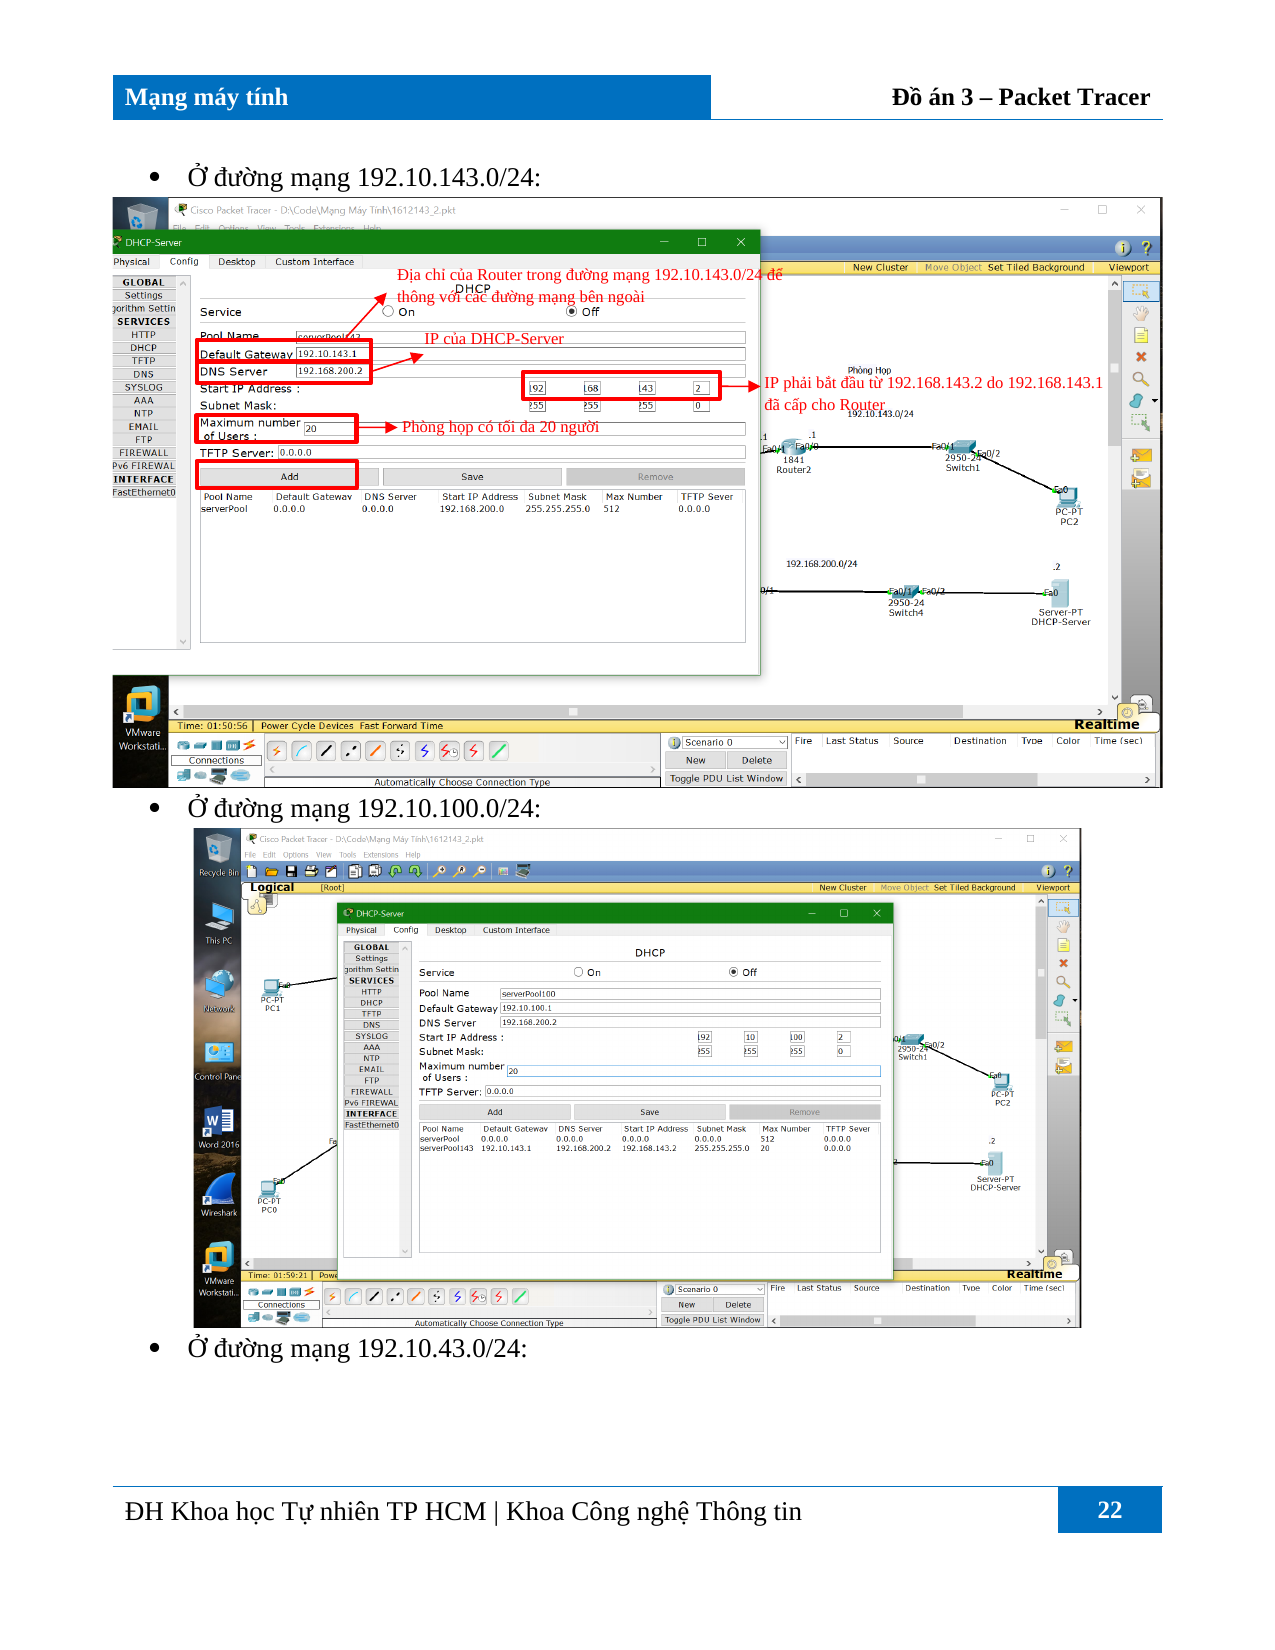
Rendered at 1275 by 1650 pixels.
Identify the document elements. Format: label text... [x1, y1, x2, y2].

picture [193, 828, 1082, 1328]
list Ở đường mạng 192.10.100.0/24: [150, 792, 1162, 824]
list Ở đường mạng 192.10.43.0/24: [150, 1332, 1162, 1364]
picture [112, 197, 1163, 788]
list Ở đường mạng 192.10.143.0/24: [150, 161, 1162, 193]
